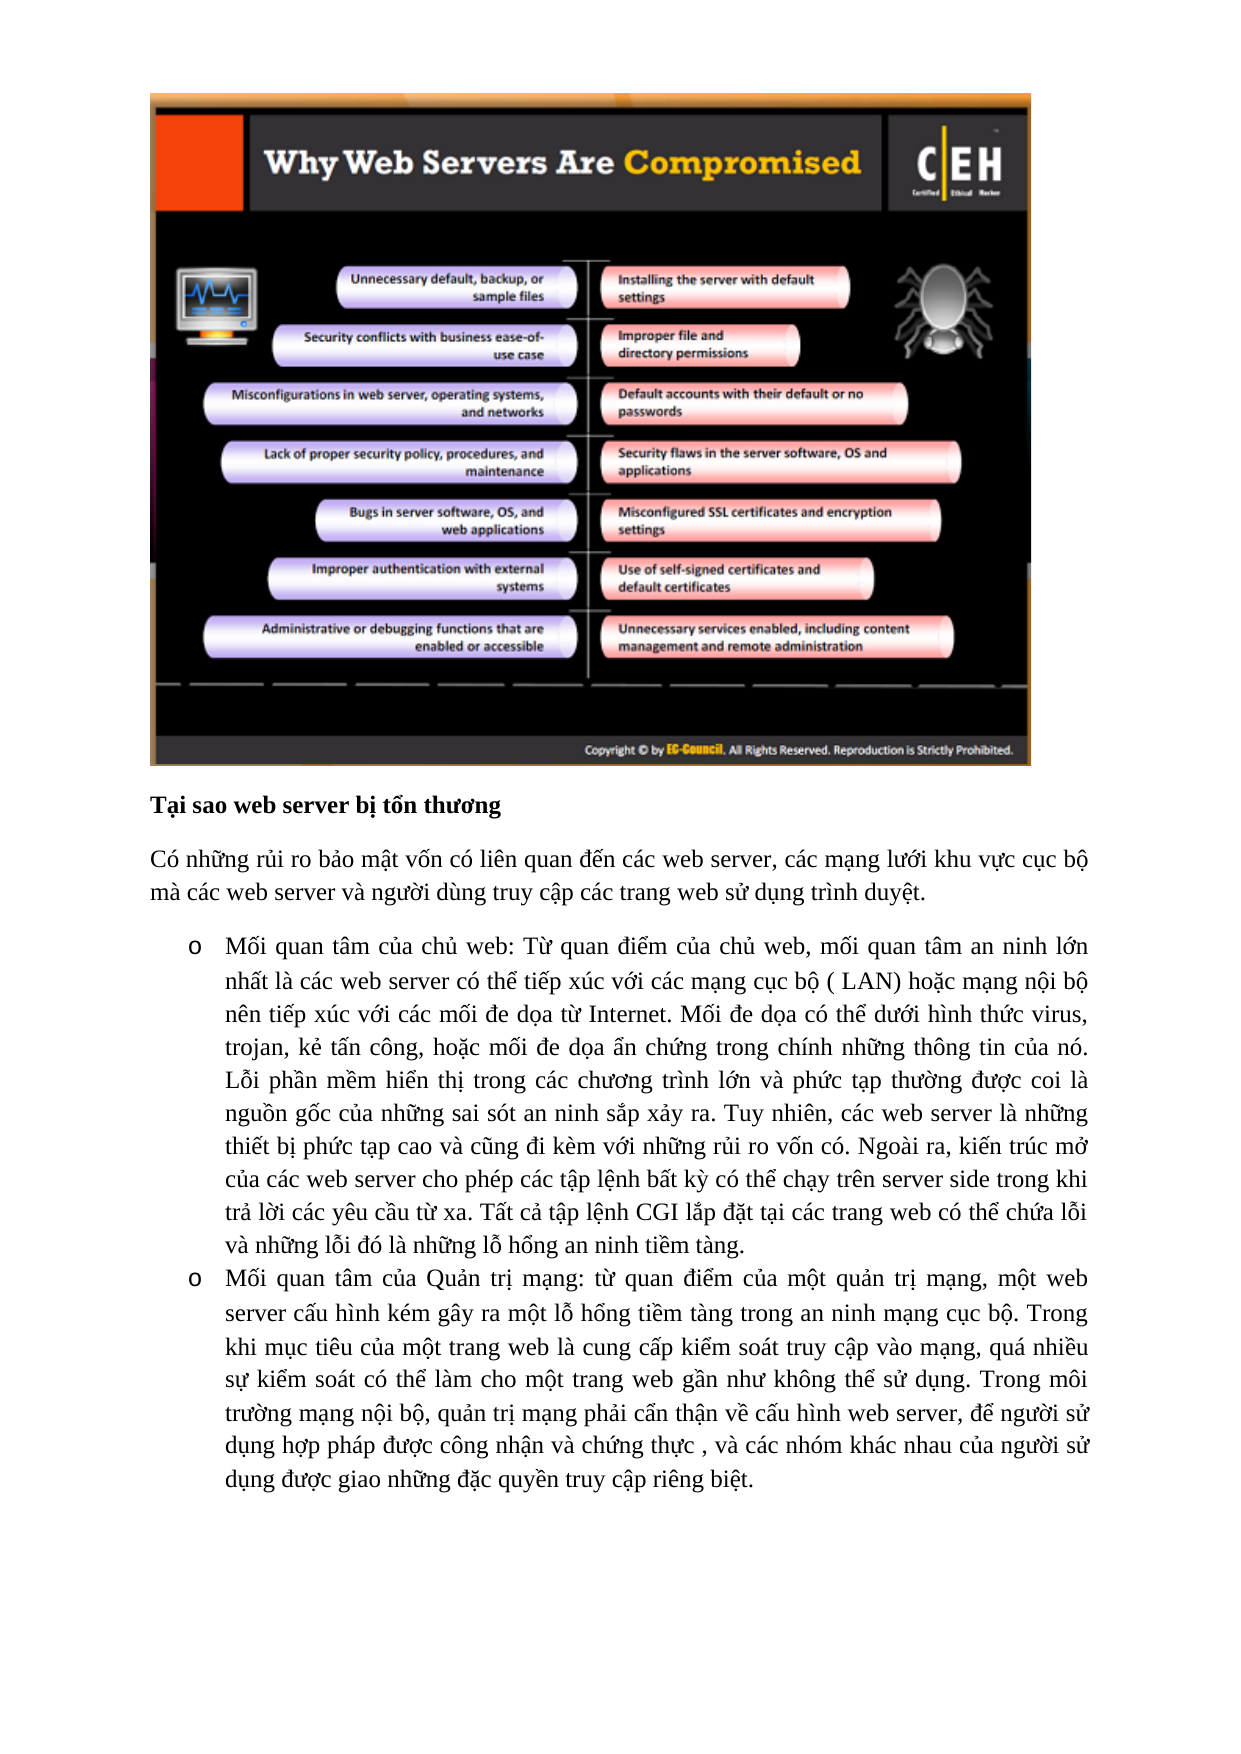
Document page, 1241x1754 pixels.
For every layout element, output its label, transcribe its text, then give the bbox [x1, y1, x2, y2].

picture [150, 93, 1032, 766]
text Tại sao web server bị tổn thương [150, 790, 1090, 819]
text Có những rủi ro bảo mật vốn có liên quan đến các web server, các mạng lưới khu vực cục bộ mà các web server và người dùng truy cập các trang web sử dụng trình duyệt. [150, 844, 1090, 906]
list Mối quan tâm của chủ web: Từ quan điểm của chủ web, mối quan tâm an ninh lớn nhất là các web server có thể tiếp xúc với các mạng cục bộ ( LAN) hoặc mạng nội bộ nên tiếp xúc với các mối đe dọa từ Internet. Mối đe dọa có thể dưới hình thức virus, trojan, kẻ tấn công, hoặc mối đe dọa ẩn chứng trong chính những thông tin của nó. Lỗi phần mềm hiển thị trong các chương trình lớn và phức tạp thường được coi là nguồn gốc của những sai sót an ninh sắp xảy ra. Tuy nhiên, các web server là những thiết bị phức tạp cao và cũng đi kèm với những rủi ro vốn có. Ngoài ra, kiến trúc mở của các web server cho phép các tập lệnh bất kỳ có thể chạy trên server side trong khi trả lời các yêu cầu từ xa. Tất cả tập lệnh CGI lắp đặt tại các trang web có thể chứa lỗi và những lỗi đó là những lỗ hổng an ninh tiềm tàng. [187, 931, 1090, 1259]
list Mối quan tâm của Quản trị mạng: từ quan điểm của một quản trị mạng, một web server cấu hình kém gây ra một lỗ hổng tiềm tàng trong an ninh mạng cục bộ. Trong khi mục tiêu của một trang web là cung cấp kiểm soát truy cập vào mạng, quá nhiều sự kiểm soát có thể làm cho một trang web gần như không thể sử dụng. Trong môi trường mạng nội bộ, quản trị mạng phải cẩn thận về cấu hình web server, để người sử dụng hợp pháp được công nhận và chứng thực , và các nhóm khác nhau của người sử dụng được giao những đặc quyền truy cập riêng biệt. [187, 1263, 1090, 1492]
